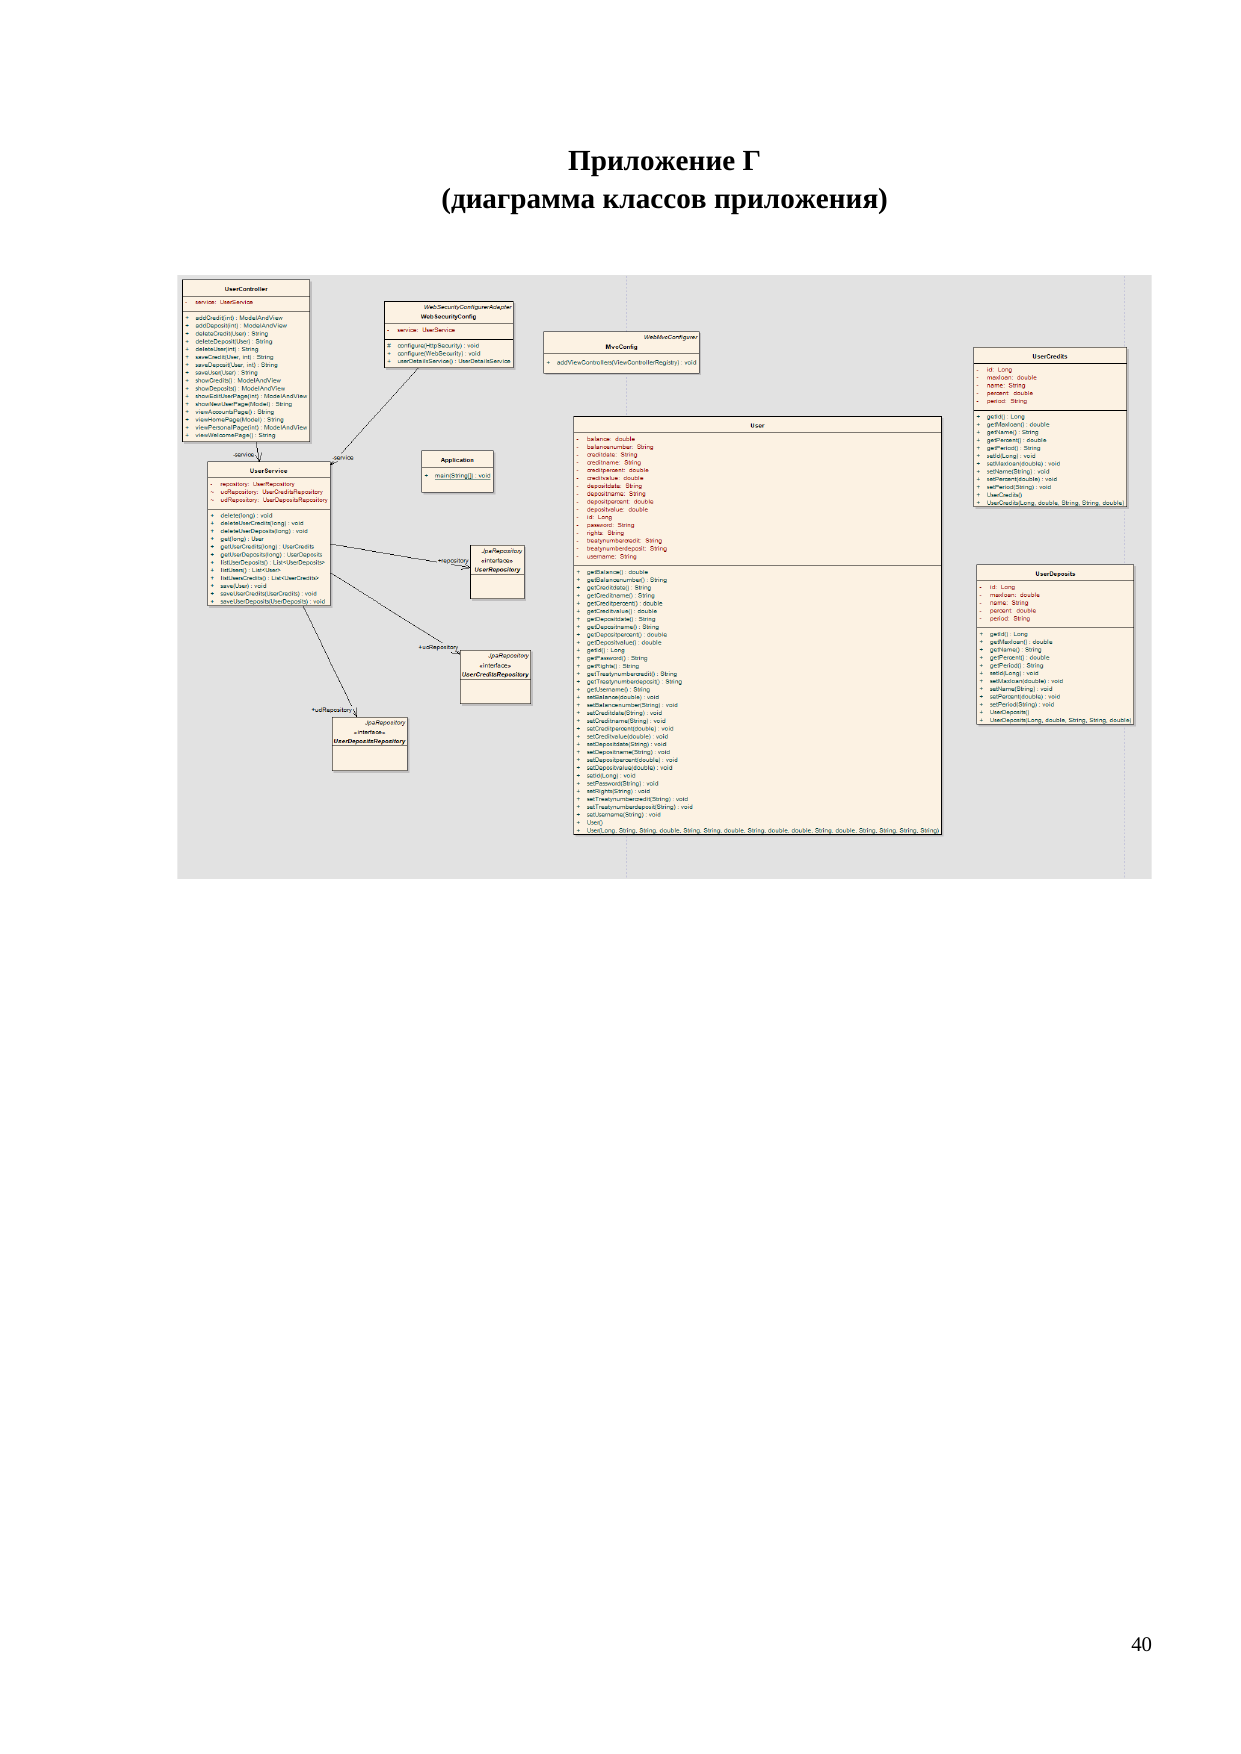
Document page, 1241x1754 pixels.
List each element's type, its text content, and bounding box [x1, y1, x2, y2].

text Приложение Г (диаграмма классов приложения) [177, 143, 1152, 215]
picture [177, 275, 1152, 879]
